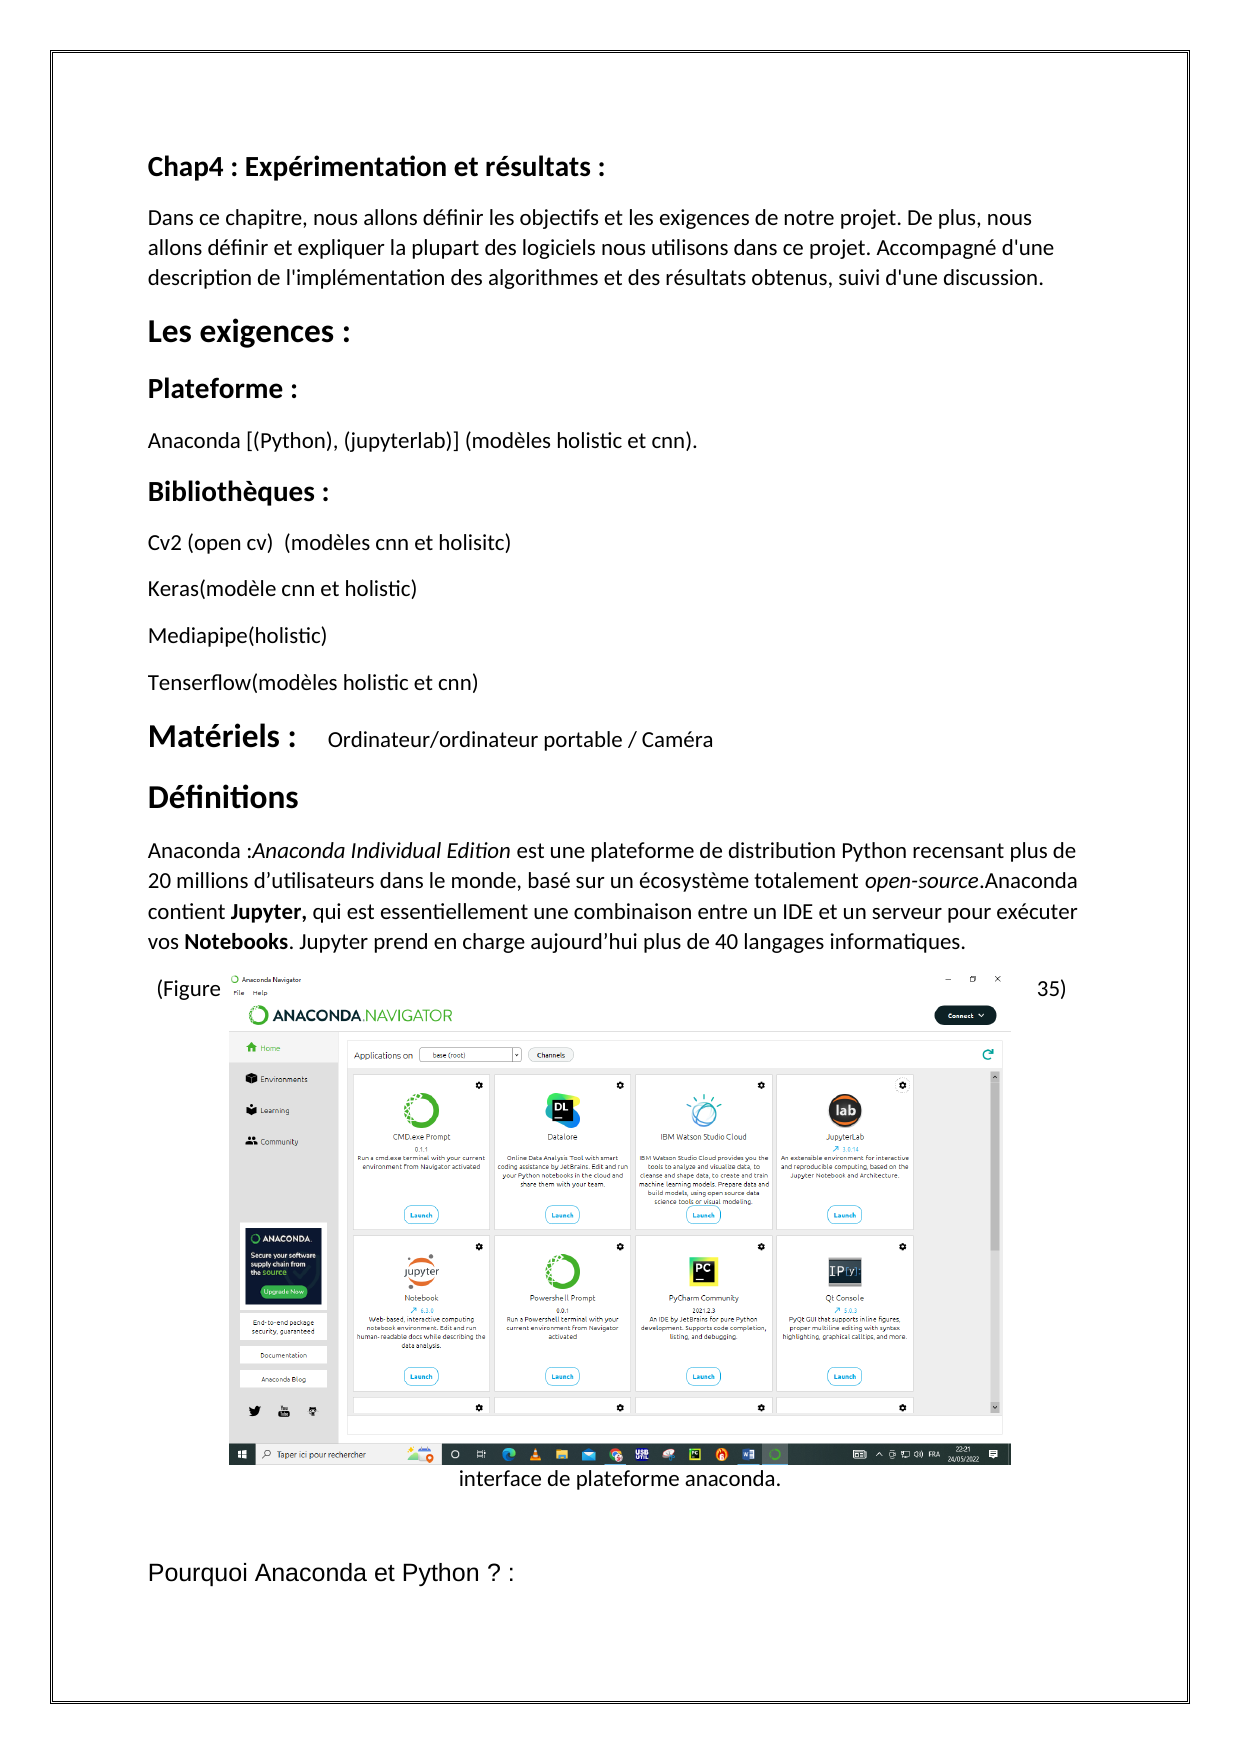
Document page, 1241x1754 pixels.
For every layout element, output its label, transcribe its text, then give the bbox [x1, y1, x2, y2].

text Définitions [148, 776, 1093, 817]
text Cv2 (open cv) (modèles cnn et holisitc) [148, 528, 1093, 556]
text Dans ce chapitre, nous allons définir les objectifs et les exigences de notre projet. De plus, nous allons définir et expliquer la plupart des logiciels nous utilisons dans ce projet. Accompagné d'une description de l'implémentation des algorithmes et des résultats obtenus, suivi d'une discussion. [148, 203, 1093, 291]
text Anaconda :Anaconda Individual Edition est une plateforme de distribution Python recensant plus de 20 millions d’utilisateurs dans le monde, basé sur un écosystème totalement open-source.Anaconda contient Jupyter, qui est essentiellement une combinaison entre un IDE et un serveur pour exécuter vos Notebooks. Jupyter prend en charge aujourd’hui plus de 40 langages informatiques. [148, 836, 1093, 955]
text Plateforme : [148, 371, 1093, 406]
text Matériels : Ordinateur/ordinateur portable / Caméra [148, 715, 1093, 756]
text Pourquoi Anaconda et Python ? : [148, 1558, 1093, 1587]
text Tenserflow(modèles holistic et cnn) [148, 668, 1093, 696]
text Mediapipe(holistic) [148, 621, 1093, 649]
text Anaconda [(Python), (jupyterlab)] (modèles holistic et cnn). [148, 426, 1093, 454]
text Keras(modèle cnn et holistic) [148, 574, 1093, 603]
text Bibliothèques : [148, 473, 1093, 508]
picture [229, 973, 1011, 1465]
text Chap4 : Expérimentation et résultats : [148, 148, 1093, 183]
text Les exigences : [148, 310, 1093, 351]
